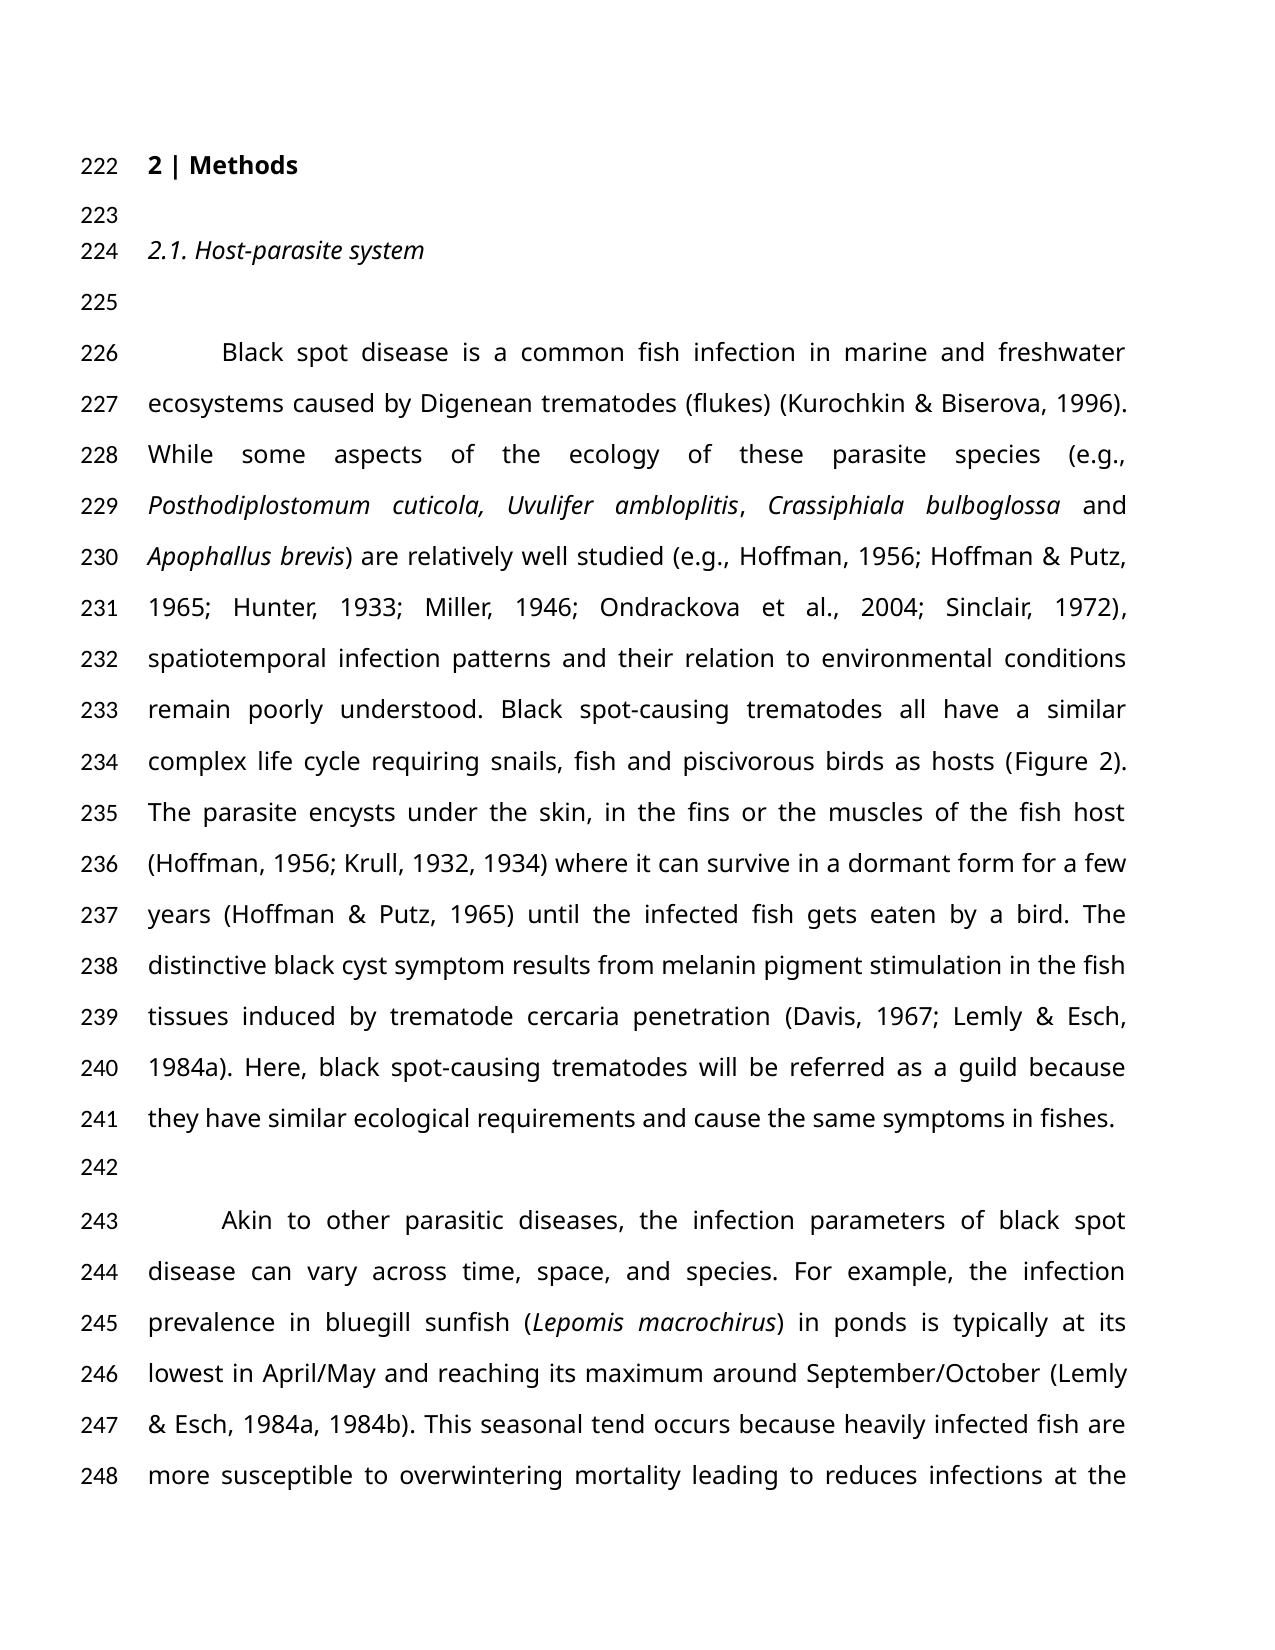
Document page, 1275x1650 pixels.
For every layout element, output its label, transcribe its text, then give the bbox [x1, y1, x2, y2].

subtitle 2.1. Host-parasite system [148, 233, 1127, 267]
text Black spot disease is a common fish infection in marine and freshwater ecosystems caused by Digenean trematodes (flukes) (Kurochkin & Biserova, 1996). While some aspects of the ecology of these parasite species (e.g., Posthodiplostomum cuticola, Uvulifer ambloplitis, Crassiphiala bulboglossa and Apophallus brevis) are relatively well studied (e.g., Hoffman, 1956; Hoffman & Putz, 1965; Hunter, 1933; Miller, 1946; Ondrackova et al., 2004; Sinclair, 1972), spatiotemporal infection patterns and their relation to environmental conditions remain poorly understood. Black spot-causing trematodes all have a similar complex life cycle requiring snails, fish and piscivorous birds as hosts (Figure 2). The parasite encysts under the skin, in the fins or the muscles of the fish host (Hoffman, 1956; Krull, 1932, 1934) where it can survive in a dormant form for a few years (Hoffman & Putz, 1965) until the infected fish gets eaten by a bird. The distinctive black cyst symptom results from melanin pigment stimulation in the fish tissues induced by trematode cercaria penetration (Davis, 1967; Lemly & Esch, 1984a). Here, black spot-causing trematodes will be referred as a guild because they have similar ecological requirements and cause the same symptoms in fishes. [148, 335, 1127, 1134]
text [148, 1203, 1127, 1492]
subtitle 2 | Methods [148, 148, 1127, 182]
